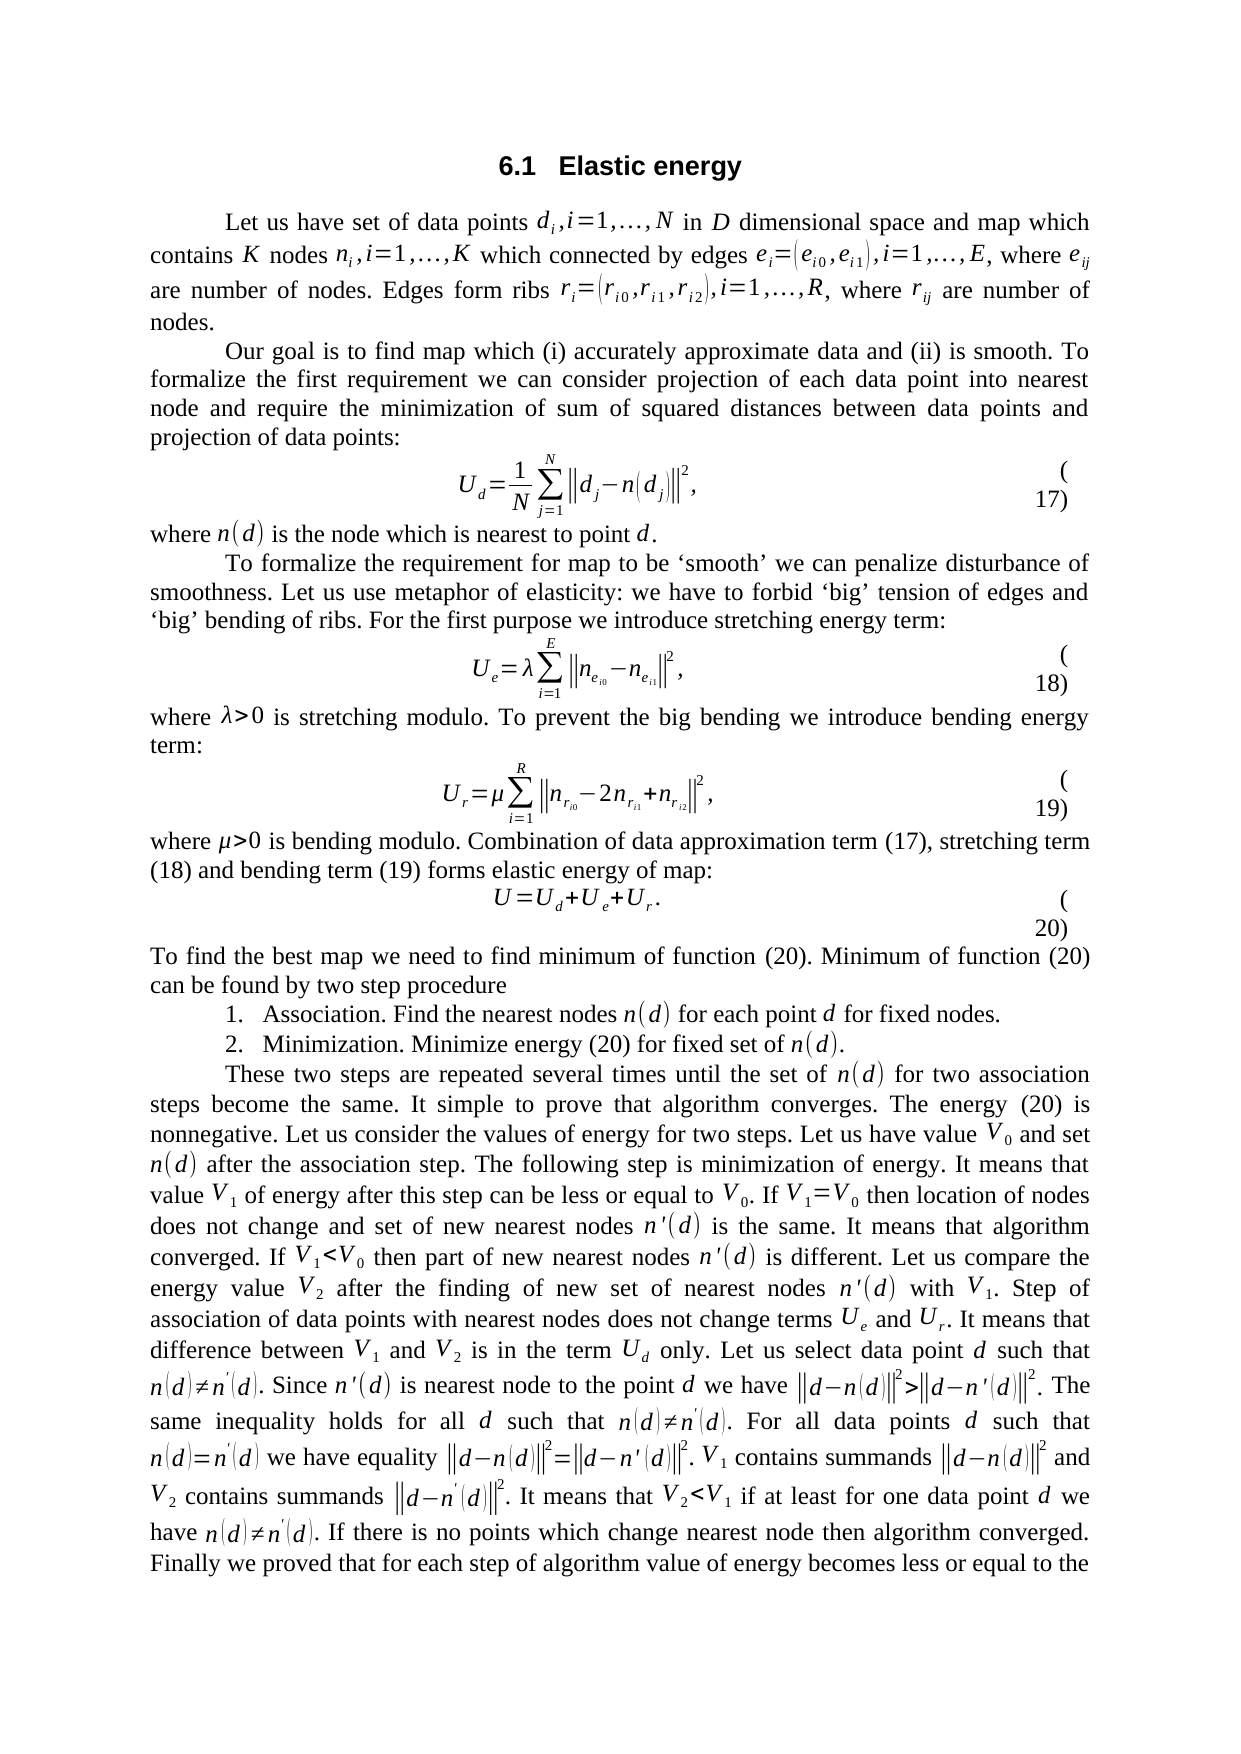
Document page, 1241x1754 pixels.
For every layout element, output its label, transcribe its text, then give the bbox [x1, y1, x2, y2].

table_header [139, 451, 1016, 518]
table_header [139, 759, 1016, 826]
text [150, 1059, 1090, 1577]
text Our goal is to find map which (i) accurately approximate data and (ii) is smooth. To formalize the first requirement we can consider projection of each data point into nearest node and require the minimization of sum of squared distances between data points and projection of data points: [150, 336, 1090, 451]
table_header (20) [1016, 884, 1079, 941]
text where is bending modulo. Combination of data approximation term (17), stretching term (18) and bending term (19) forms elastic energy of map: [150, 826, 1090, 884]
text To formalize the requirement for map to be ‘smooth’ we can penalize disturbance of smoothness. Let us use metaphor of elasticity: we have to forbid ‘big’ tension of edges and ‘big’ bending of ribs. For the first purpose we introduce stretching energy term: [150, 548, 1090, 634]
table_header (17) [1016, 451, 1079, 518]
text To find the best map we need to find minimum of function (20). Minimum of function (20) can be found by two step procedure [150, 941, 1090, 999]
table_header [139, 884, 1016, 941]
table_header (19) [1016, 759, 1079, 826]
text where is stretching modulo. To prevent the big bending we introduce bending energy term: [150, 702, 1090, 759]
list Minimization. Minimize energy (20) for fixed set of . [225, 1029, 1090, 1059]
table_header [139, 634, 1016, 702]
subtitle Elastic energy [150, 150, 1090, 181]
text where is the node which is nearest to point . [150, 518, 1090, 548]
table_header (18) [1016, 634, 1079, 702]
text Let us have set of data points in dimensional space and map which contains nodes which connected by edges , where are number of nodes. Edges form ribs , where are number of nodes. [150, 206, 1090, 336]
list Association. Find the nearest nodes for each point for fixed nodes. [225, 999, 1090, 1029]
